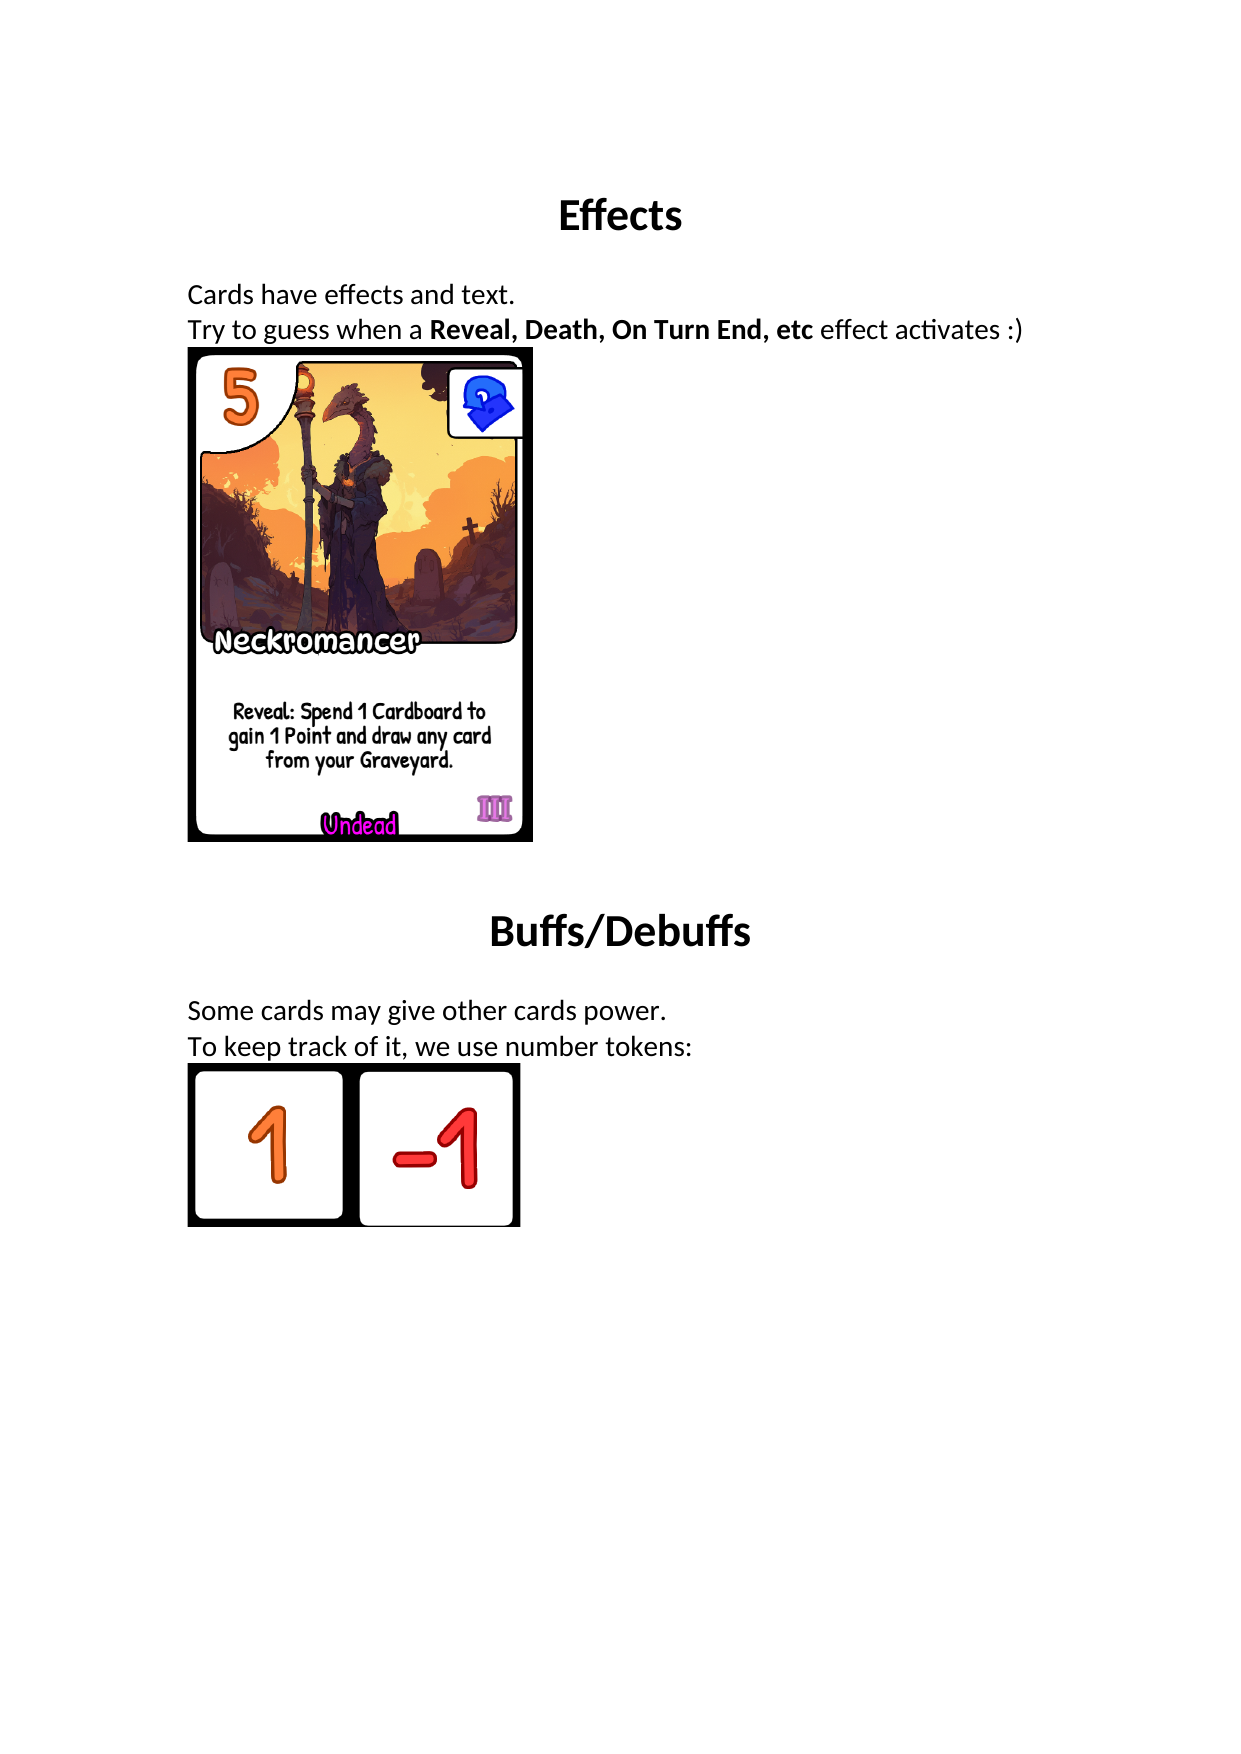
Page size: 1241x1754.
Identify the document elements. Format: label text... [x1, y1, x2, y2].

picture [187, 1063, 521, 1227]
picture [187, 347, 533, 842]
text Try to guess when a Reveal, Death, On Turn End, etc effect activates :) [187, 311, 1053, 347]
subtitle Buffs/Debuffs [187, 902, 1053, 958]
subtitle Effects [187, 185, 1053, 241]
text Cards have effects and text. [187, 276, 1053, 311]
text To keep track of it, we use number tokens: [187, 1028, 1053, 1064]
text Some cards may give other cards power. [187, 992, 1053, 1028]
